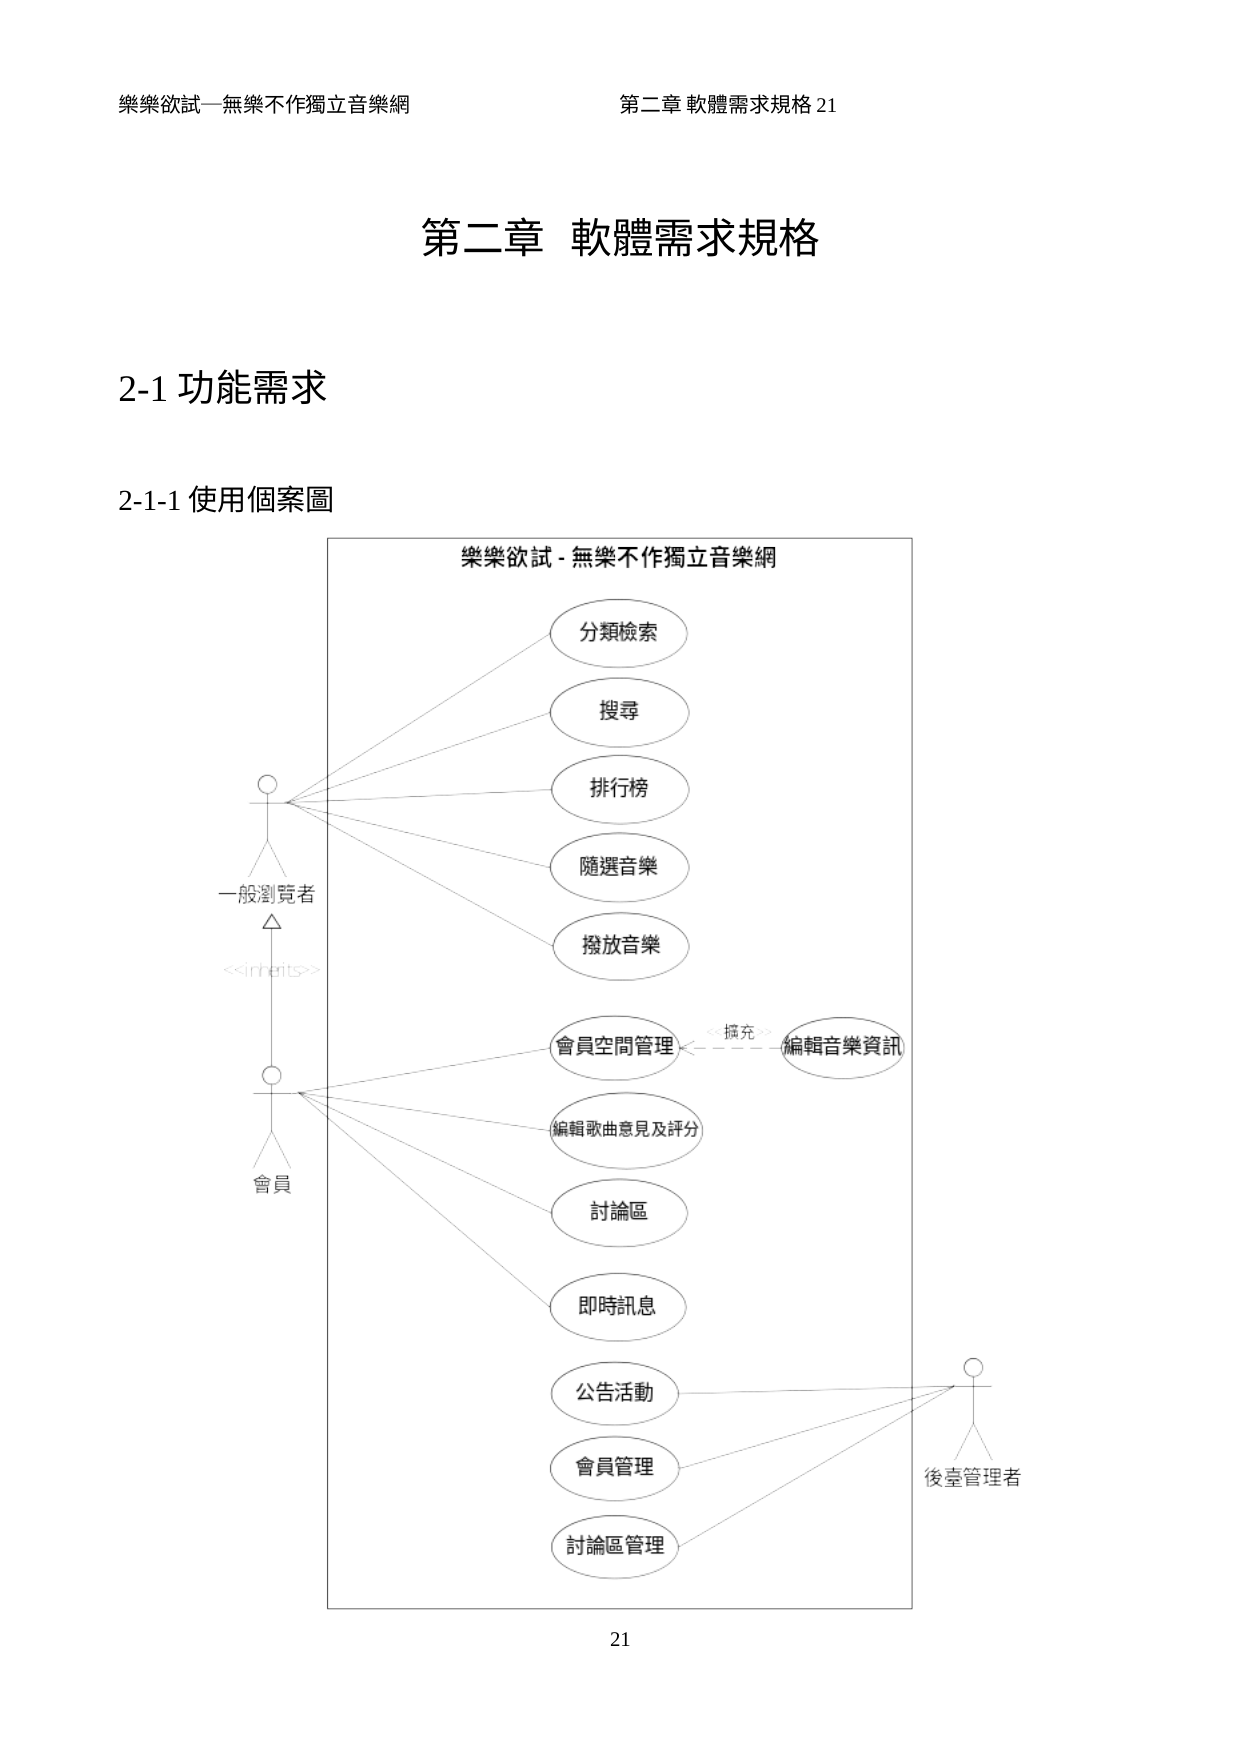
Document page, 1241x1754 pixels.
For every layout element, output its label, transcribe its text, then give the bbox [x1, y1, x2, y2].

text 軟體需求規格 [118, 198, 1122, 273]
text 使用個案圖 [118, 460, 1122, 535]
text 2-1 功能需求 [118, 348, 1122, 423]
